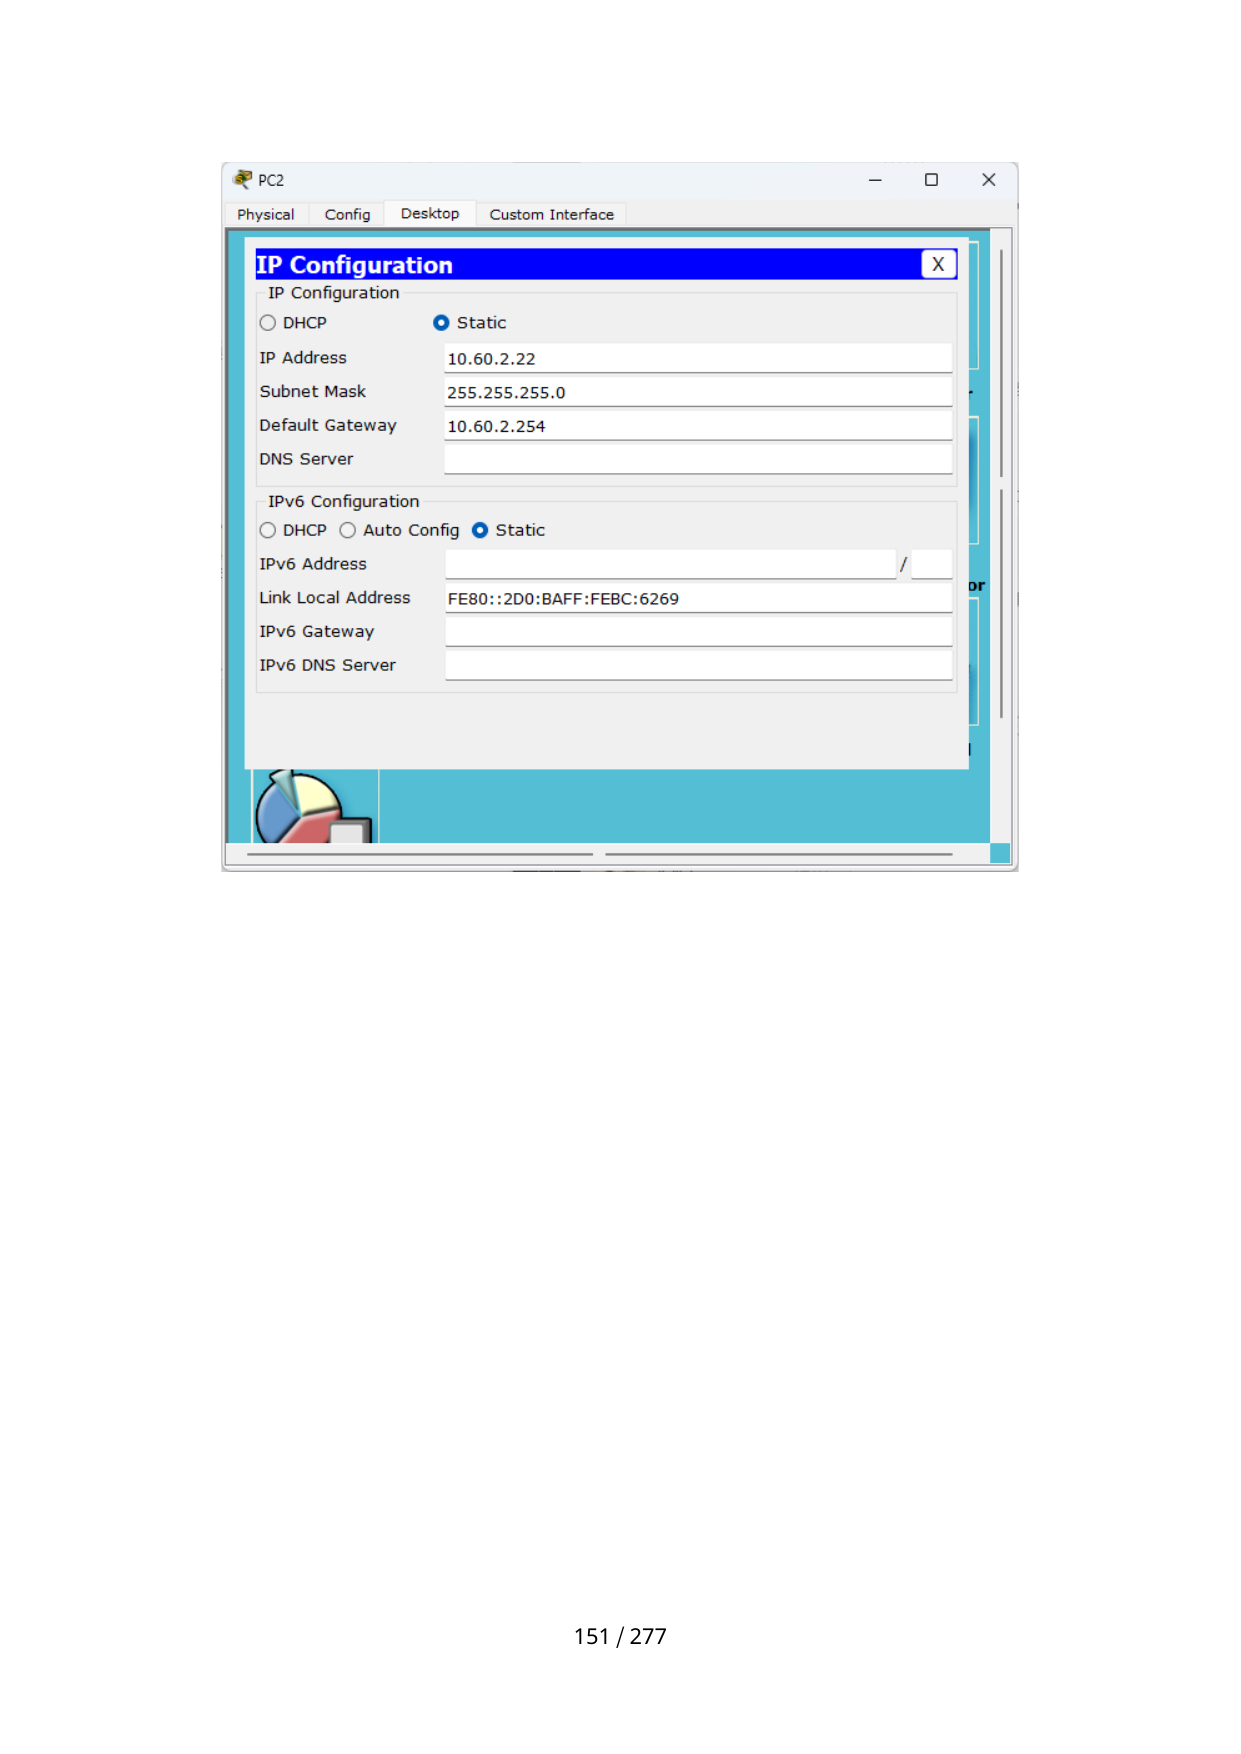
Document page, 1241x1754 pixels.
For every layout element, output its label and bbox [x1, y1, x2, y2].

picture [221, 162, 1019, 872]
